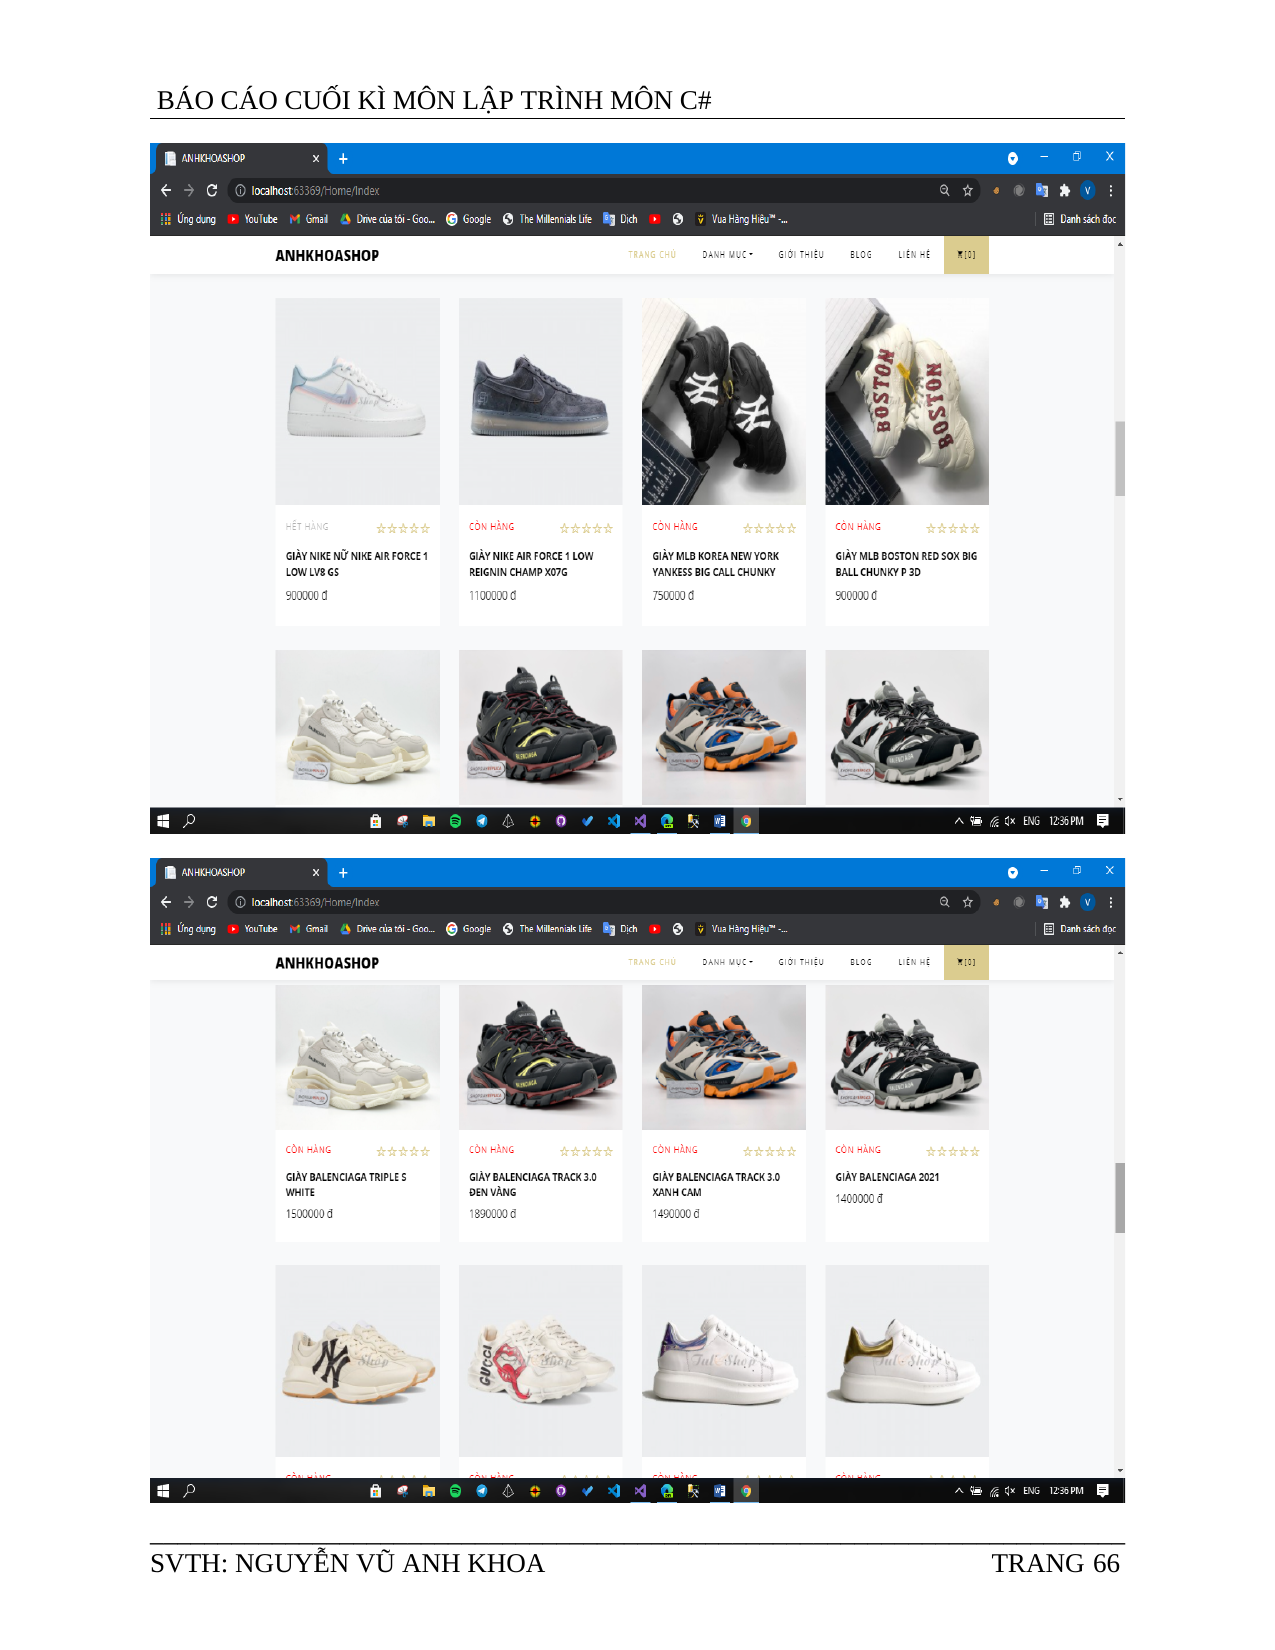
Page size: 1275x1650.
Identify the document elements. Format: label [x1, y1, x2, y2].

picture [150, 858, 1125, 1503]
picture [150, 143, 1125, 834]
